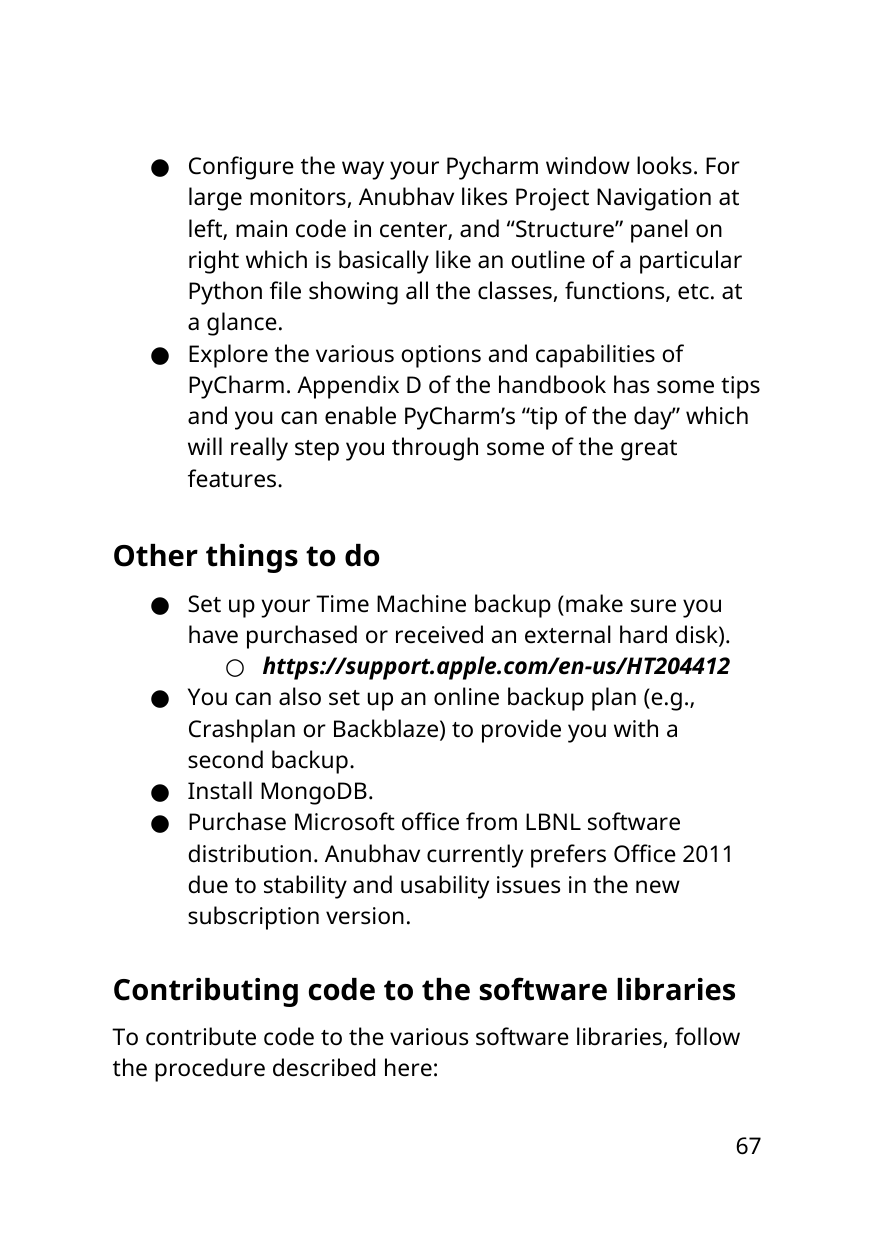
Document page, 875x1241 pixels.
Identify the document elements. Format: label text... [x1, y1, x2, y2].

subtitle Contributing code to the software libraries [112, 969, 762, 1008]
list Set up your Time Machine backup (make sure you have purchased or received an external hard disk). [150, 588, 762, 650]
list Purchase Microsoft office from LBNL software distribution. Anubhav currently prefers Office 2011 due to stability and usability issues in the new subscription version. [150, 806, 762, 931]
list Configure the way your Pycharm window looks. For large monitors, Anubhav likes Project Navigation at left, main code in center, and “Structure” panel on right which is basically like an outline of a particular Python file showing all the classes, functions, etc. at a glance. [150, 150, 762, 337]
list You can also set up an online backup plan (e.g., Crashplan or Backblaze) to provide you with a second backup. [150, 681, 762, 775]
list Install MongoDB. [150, 775, 762, 806]
list https://support.apple.com/en-us/HT204412 [225, 650, 762, 681]
subtitle Other things to do [112, 535, 762, 575]
text To contribute code to the various software libraries, follow the procedure described here: [112, 1021, 762, 1083]
list Explore the various options and capabilities of PyCharm. Appendix D of the handbook has some tips and you can enable PyCharm’s “tip of the day” which will really step you through some of the great features. [150, 337, 762, 494]
